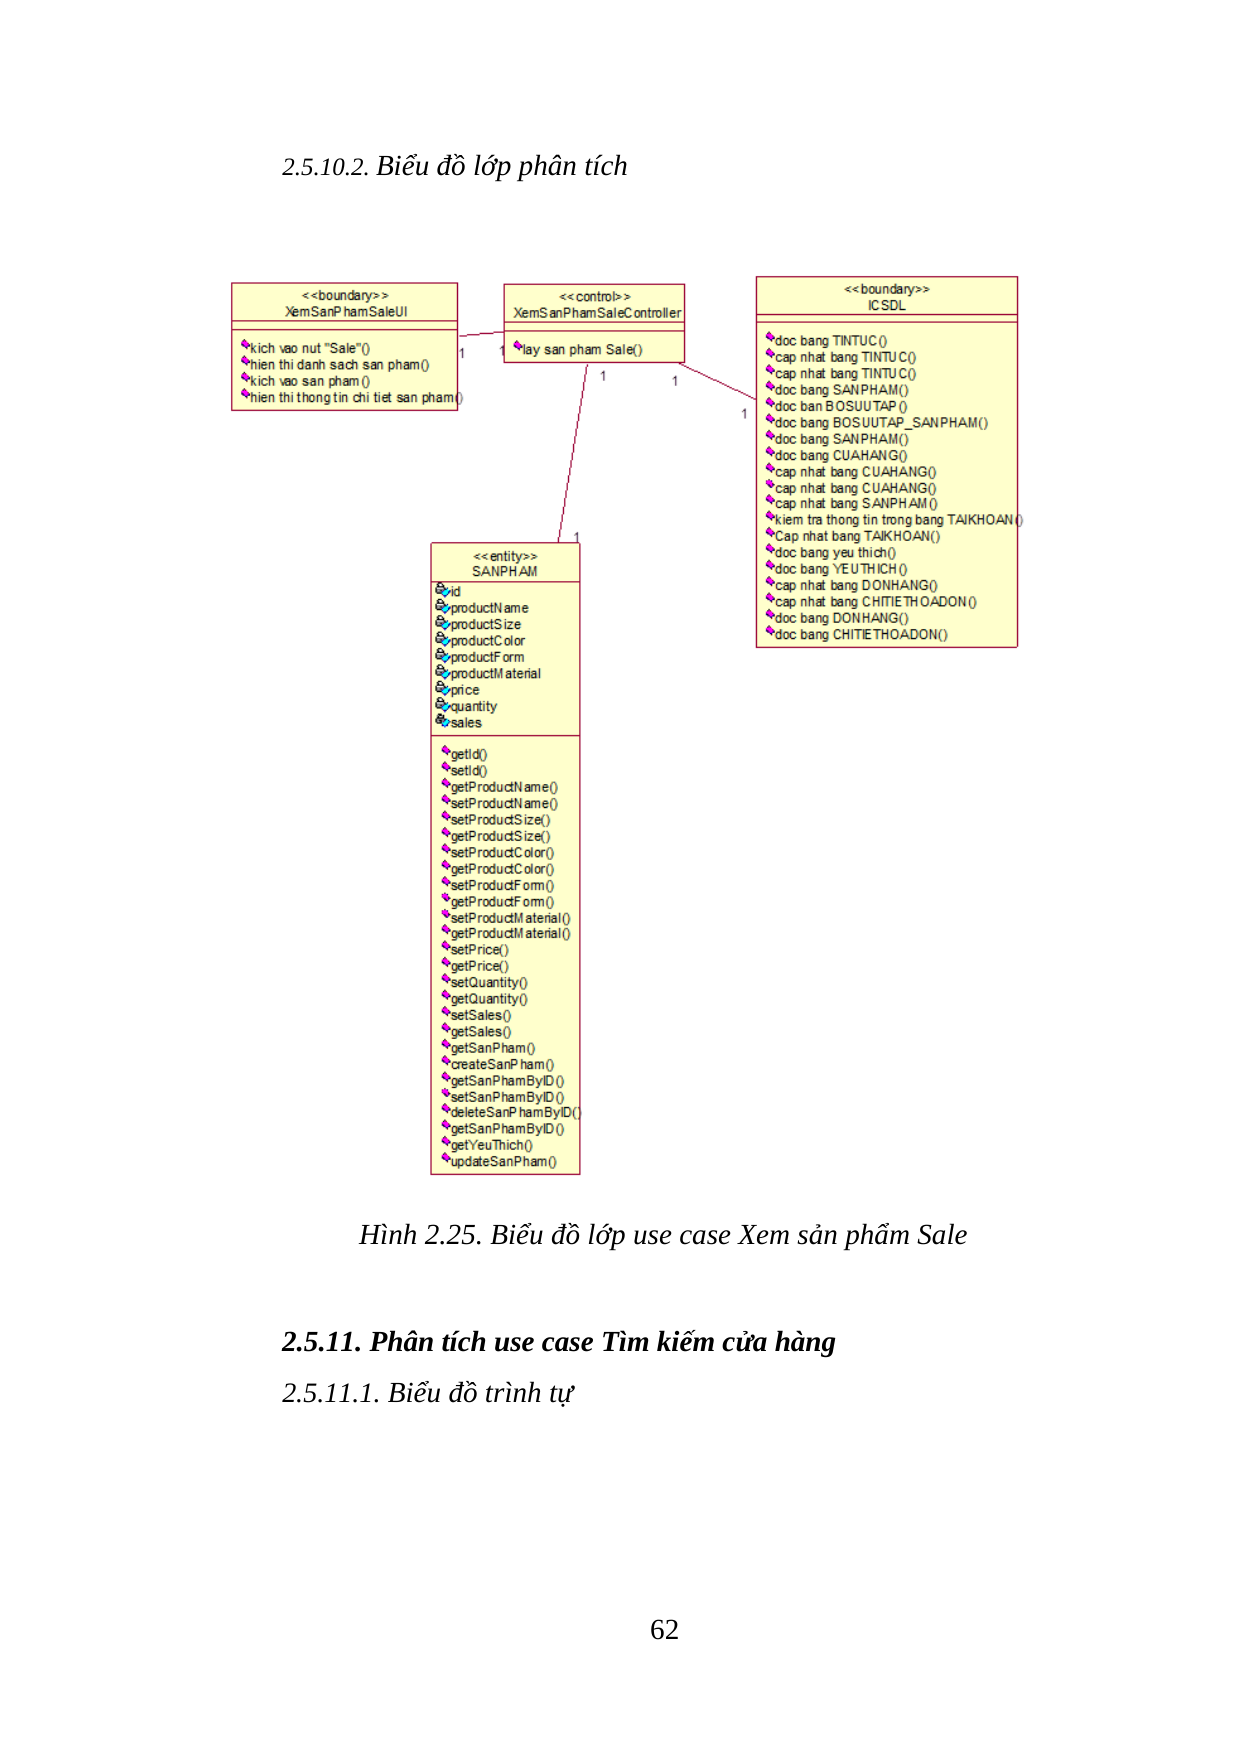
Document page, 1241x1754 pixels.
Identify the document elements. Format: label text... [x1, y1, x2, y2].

text Biểu đồ lớp phân tích [282, 148, 1122, 181]
picture [206, 251, 1123, 1189]
text Phân tích use case Tìm kiếm cửa hàng [282, 1324, 1122, 1358]
text Hình 2.25. Biểu đồ lớp use case Xem sản phẩm Sale [207, 1217, 1122, 1251]
text Biểu đồ trình tự [282, 1375, 1122, 1408]
